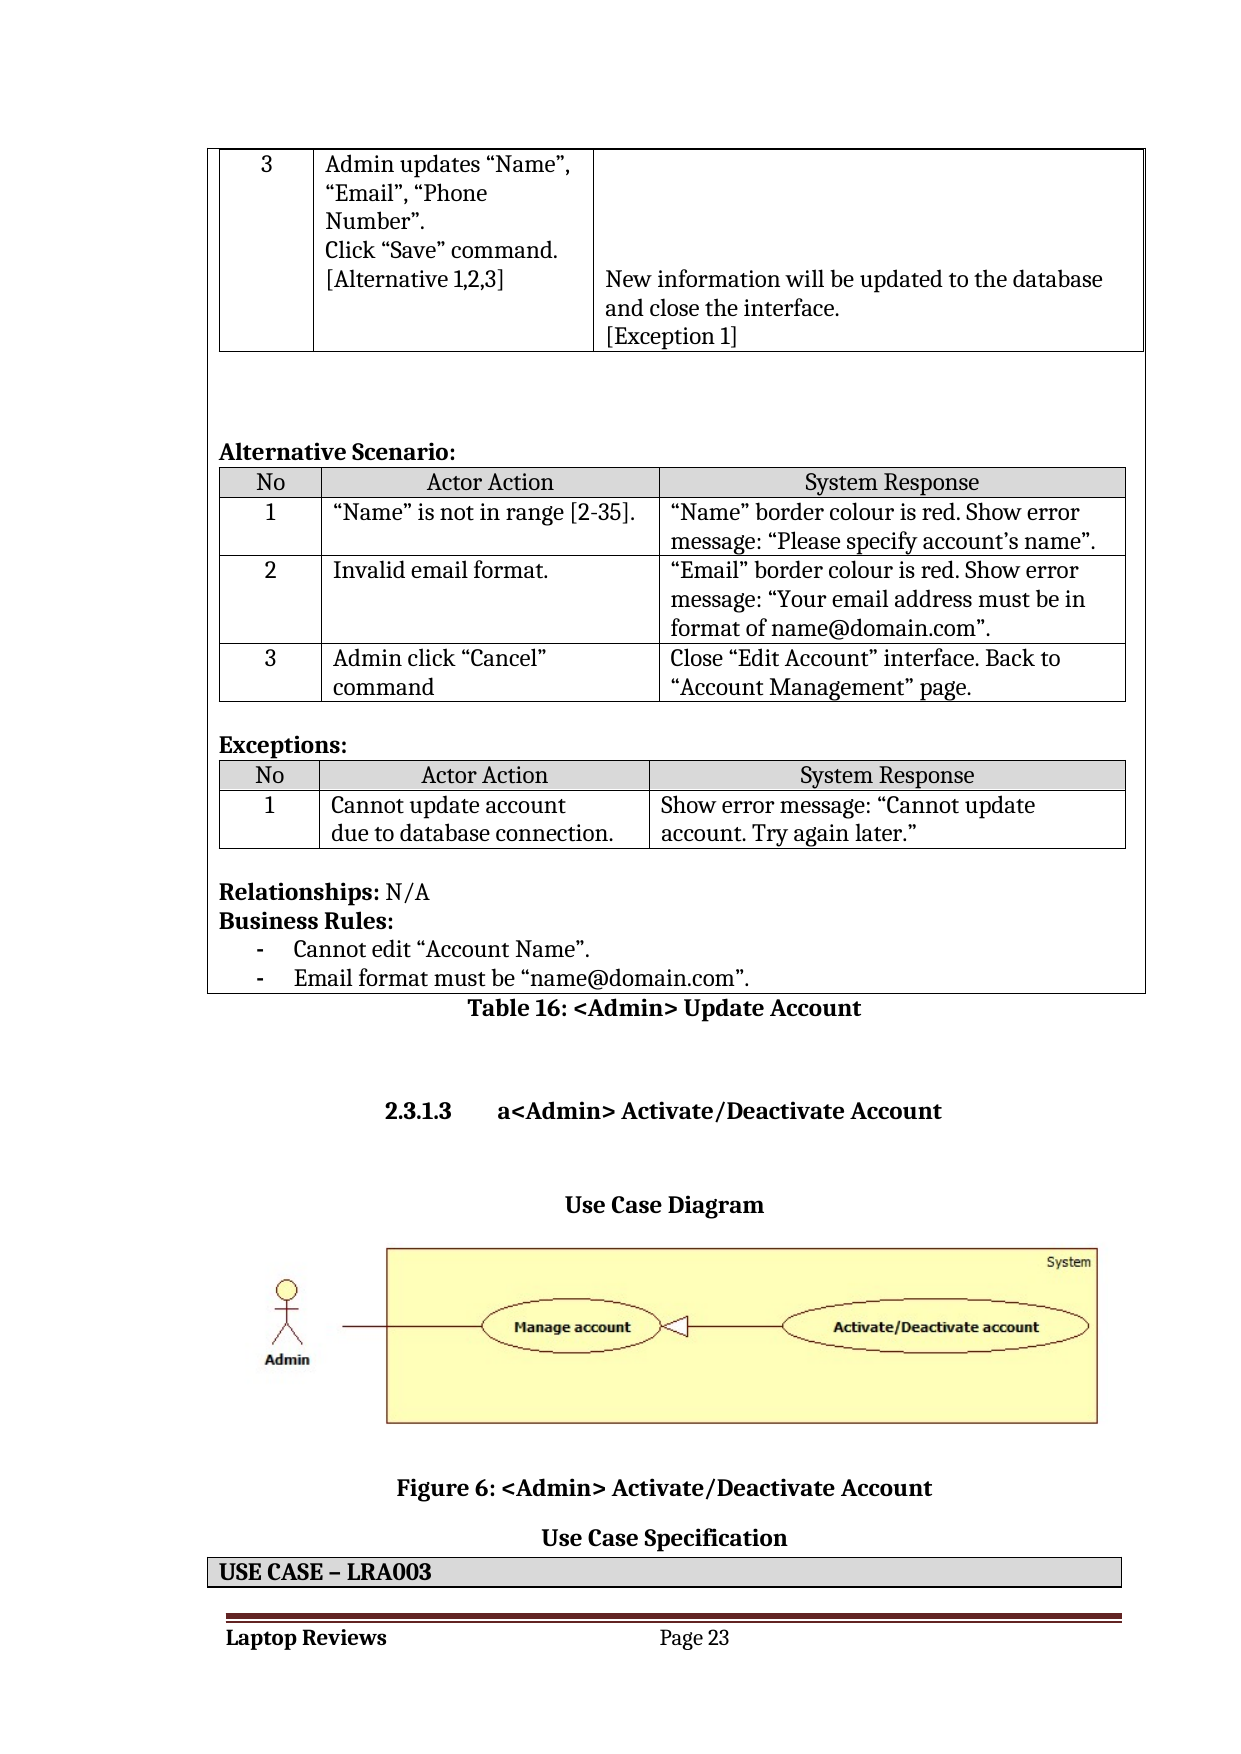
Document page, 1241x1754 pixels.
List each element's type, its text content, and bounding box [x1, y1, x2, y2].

subtitle a<Admin> Activate/Deactivate Account [385, 1097, 1122, 1125]
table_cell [208, 149, 1145, 993]
table_header USE CASE – LRA003 [208, 1558, 1121, 1586]
subtitle Use Case Diagram [207, 1191, 1122, 1219]
picture [206, 1223, 1123, 1449]
subtitle Use Case Specification [207, 1523, 1122, 1552]
text Table 16: <Admin> Update Account [207, 994, 1122, 1023]
text Figure 6: <Admin> Activate/Deactivate Account [207, 1474, 1122, 1503]
